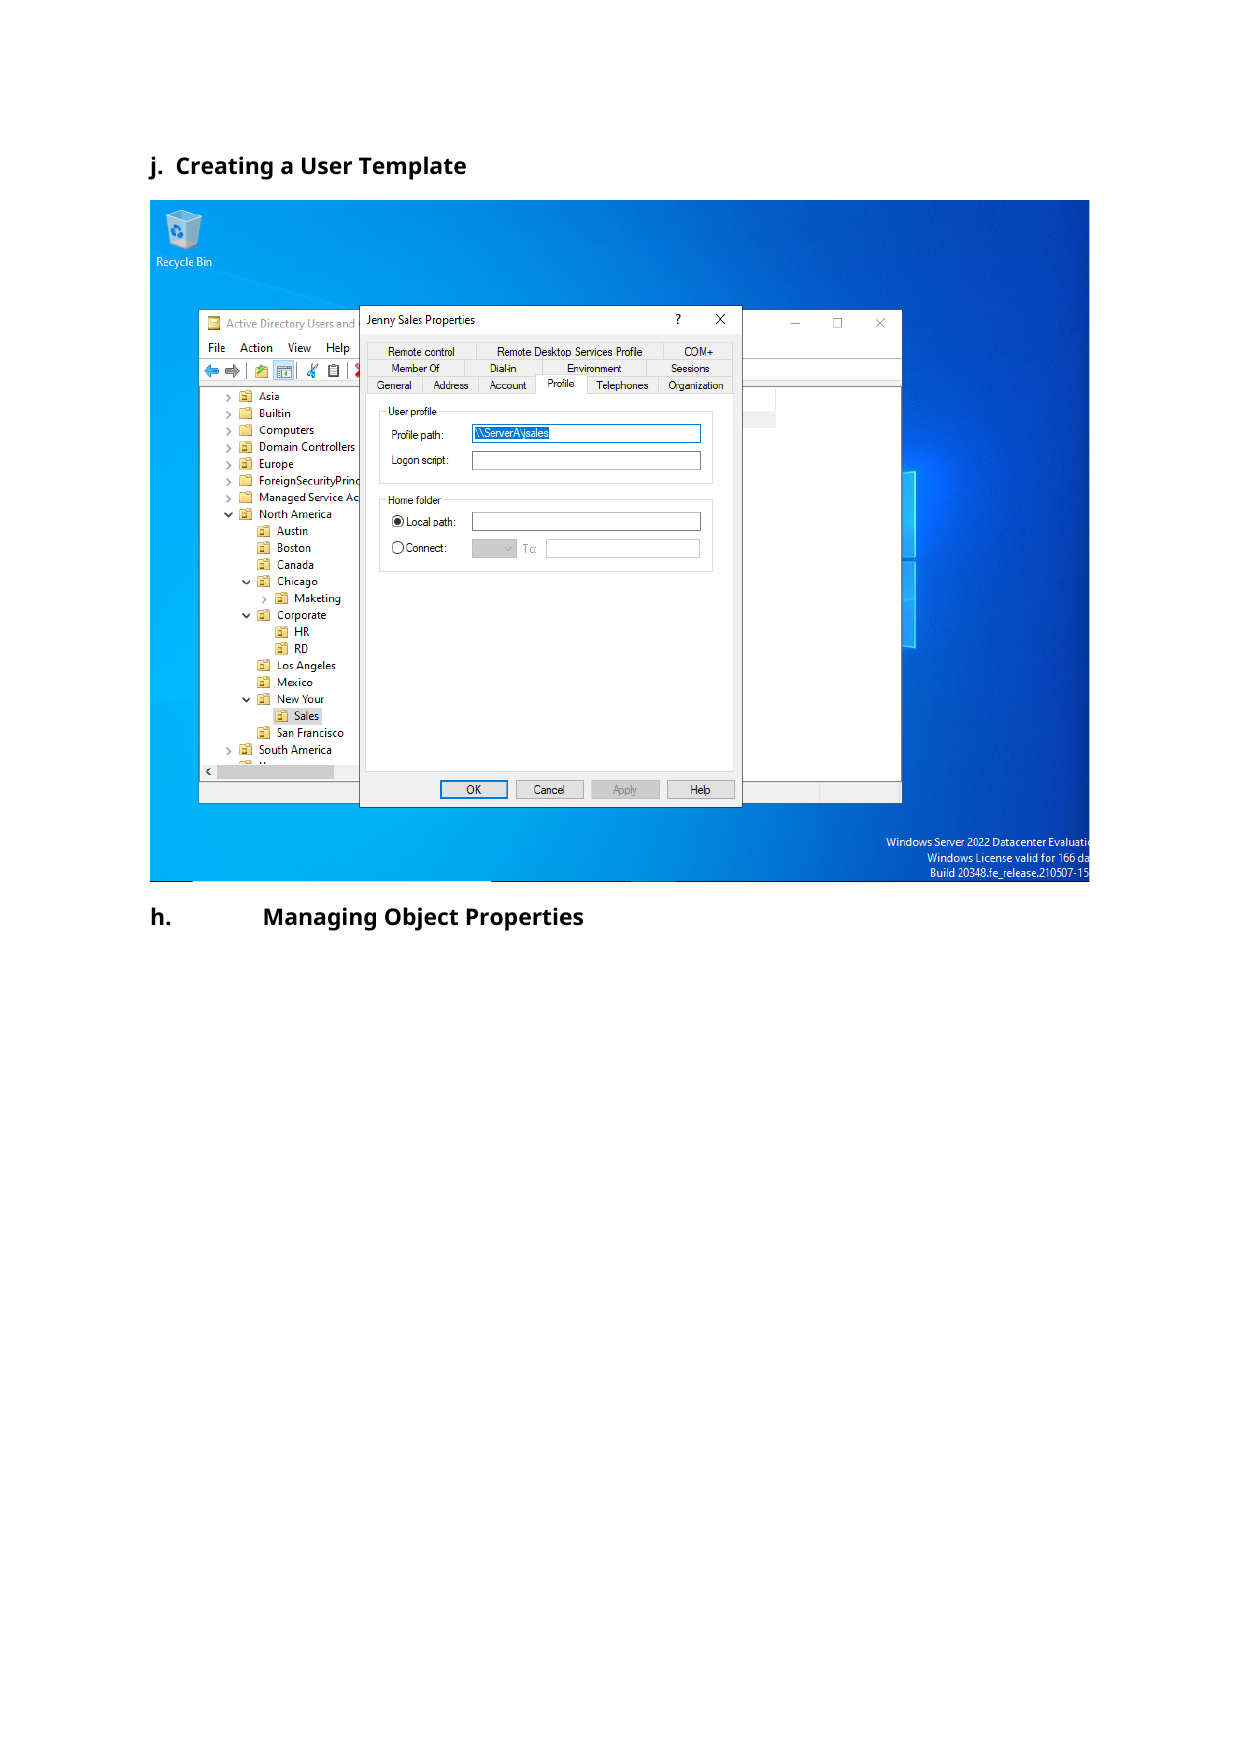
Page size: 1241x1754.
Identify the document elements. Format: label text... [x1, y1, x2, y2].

picture [150, 256, 162, 265]
picture [167, 200, 1090, 882]
list Managing Object Properties [150, 901, 1090, 932]
text j. Creating a User Template [150, 150, 1090, 181]
